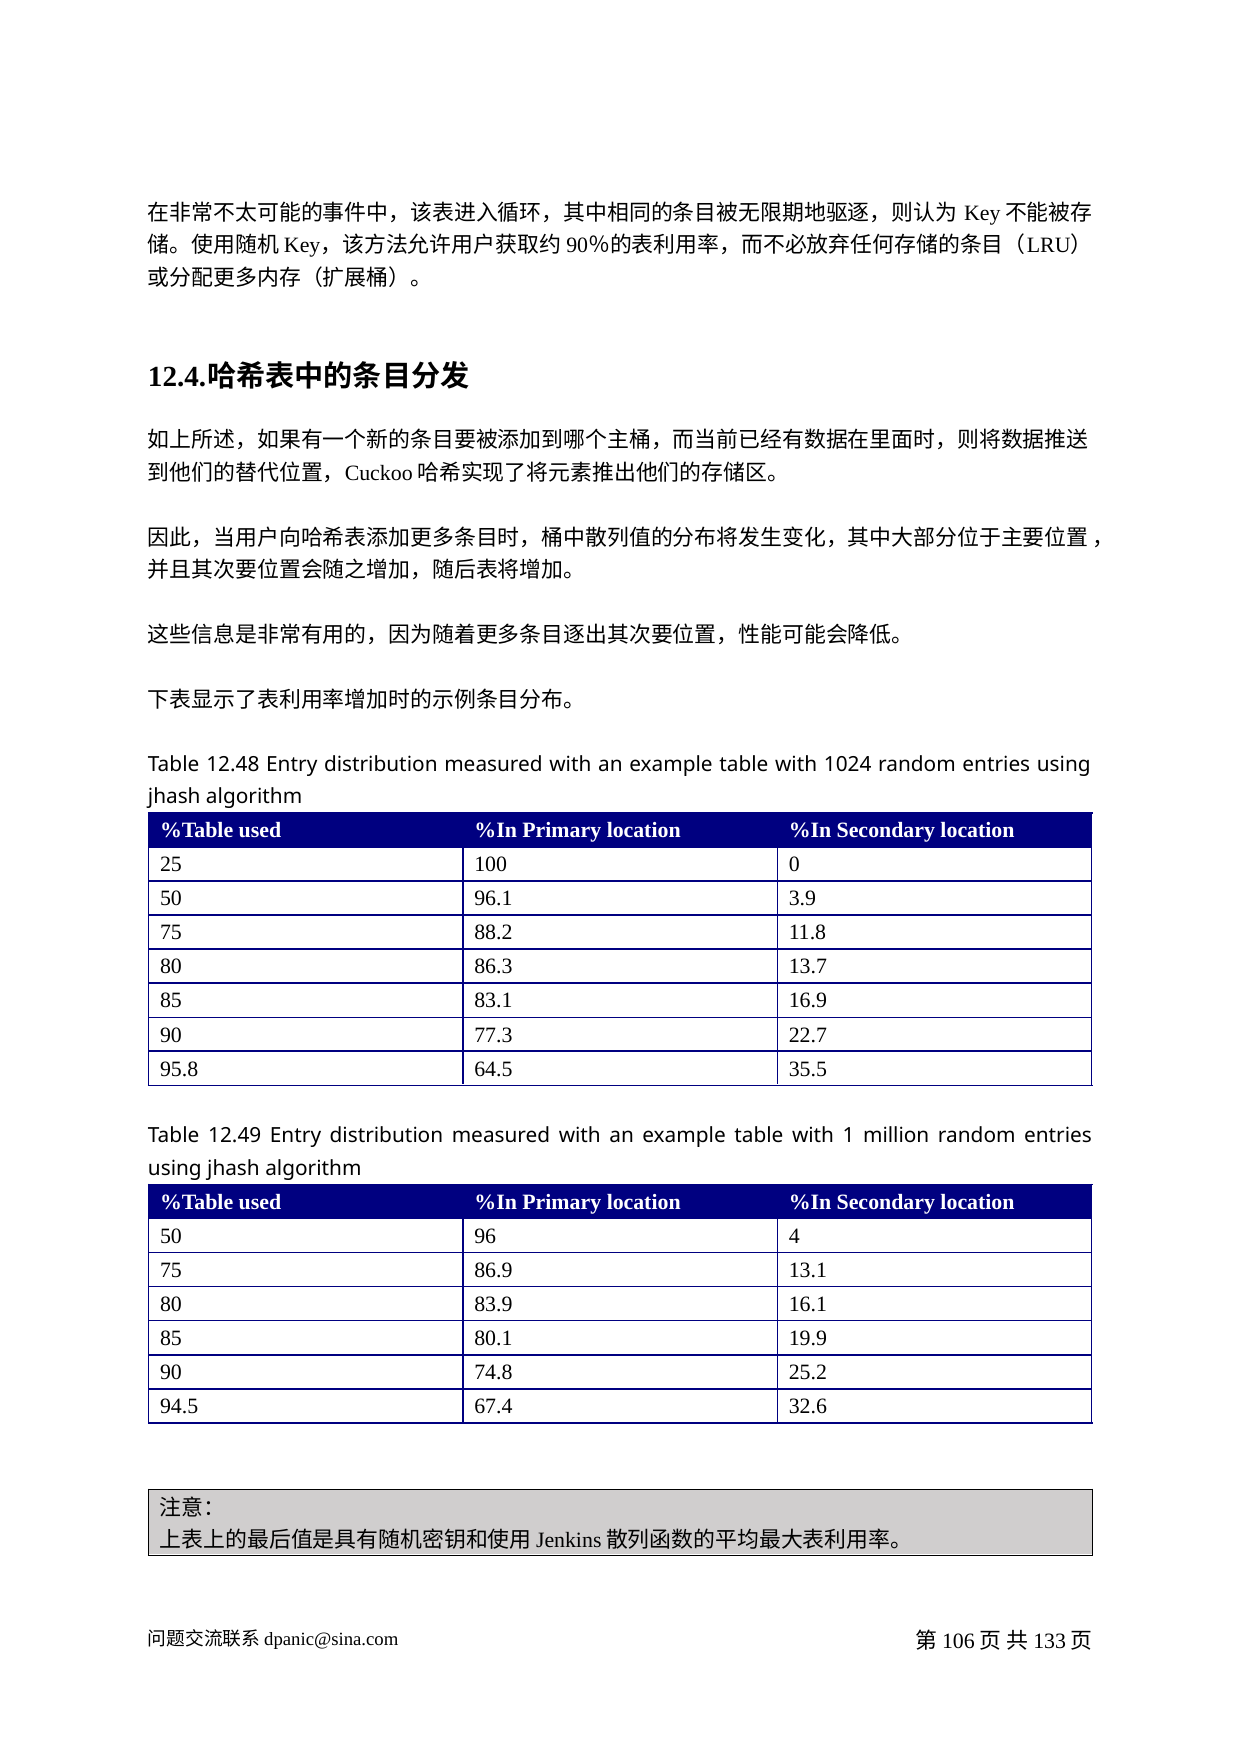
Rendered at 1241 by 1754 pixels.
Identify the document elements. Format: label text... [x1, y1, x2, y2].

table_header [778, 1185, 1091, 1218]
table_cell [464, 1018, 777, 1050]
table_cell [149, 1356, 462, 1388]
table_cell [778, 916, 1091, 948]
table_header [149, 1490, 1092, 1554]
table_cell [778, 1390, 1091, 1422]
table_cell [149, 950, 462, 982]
text 这些信息是非常有用的，因为随着更多条目逐出其次要位置，性能可能会降低。 [148, 617, 1092, 649]
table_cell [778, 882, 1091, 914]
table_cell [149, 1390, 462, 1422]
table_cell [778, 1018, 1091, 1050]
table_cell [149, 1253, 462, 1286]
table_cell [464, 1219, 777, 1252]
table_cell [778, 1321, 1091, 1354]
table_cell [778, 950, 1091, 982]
subtitle 哈希表中的条目分发 [148, 341, 1092, 406]
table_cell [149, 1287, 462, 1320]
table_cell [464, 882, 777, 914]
text 在非常不太可能的事件中，该表进入循环，其中相同的条目被无限期地驱逐，则认为Key不能被存储。使用随机Key，该方法允许用户获取约90％的表利用率，而不必放弃任何存储的条目（LRU）或分配更多内存（扩展桶）。 [148, 194, 1092, 292]
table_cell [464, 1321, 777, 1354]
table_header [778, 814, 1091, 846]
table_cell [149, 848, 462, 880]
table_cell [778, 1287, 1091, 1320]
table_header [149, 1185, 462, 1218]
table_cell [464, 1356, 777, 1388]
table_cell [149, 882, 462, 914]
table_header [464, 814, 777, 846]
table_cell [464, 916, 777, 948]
text 下表显示了表利用率增加时的示例条目分布。 [148, 682, 1092, 714]
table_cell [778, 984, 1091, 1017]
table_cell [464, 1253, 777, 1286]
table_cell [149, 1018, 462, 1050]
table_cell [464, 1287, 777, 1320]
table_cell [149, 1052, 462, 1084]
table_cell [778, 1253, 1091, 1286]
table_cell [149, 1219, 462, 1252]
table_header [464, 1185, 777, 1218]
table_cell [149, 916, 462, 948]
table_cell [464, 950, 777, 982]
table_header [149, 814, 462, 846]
text 因此，当用户向哈希表添加更多条目时，桶中散列值的分布将发生变化，其中大部分位于主要位置，并且其次要位置会随之增加，随后表将增加。 [148, 519, 1092, 584]
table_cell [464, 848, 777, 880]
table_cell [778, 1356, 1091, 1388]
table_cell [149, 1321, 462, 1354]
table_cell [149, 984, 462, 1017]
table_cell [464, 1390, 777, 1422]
text 如上所述，如果有一个新的条目要被添加到哪个主桶，而当前已经有数据在里面时，则将数据推送到他们的替代位置，Cuckoo哈希实现了将元素推出他们的存储区。 [148, 422, 1092, 487]
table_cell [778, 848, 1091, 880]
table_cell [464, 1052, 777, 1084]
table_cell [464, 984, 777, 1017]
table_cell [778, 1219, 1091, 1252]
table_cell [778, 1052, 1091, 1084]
